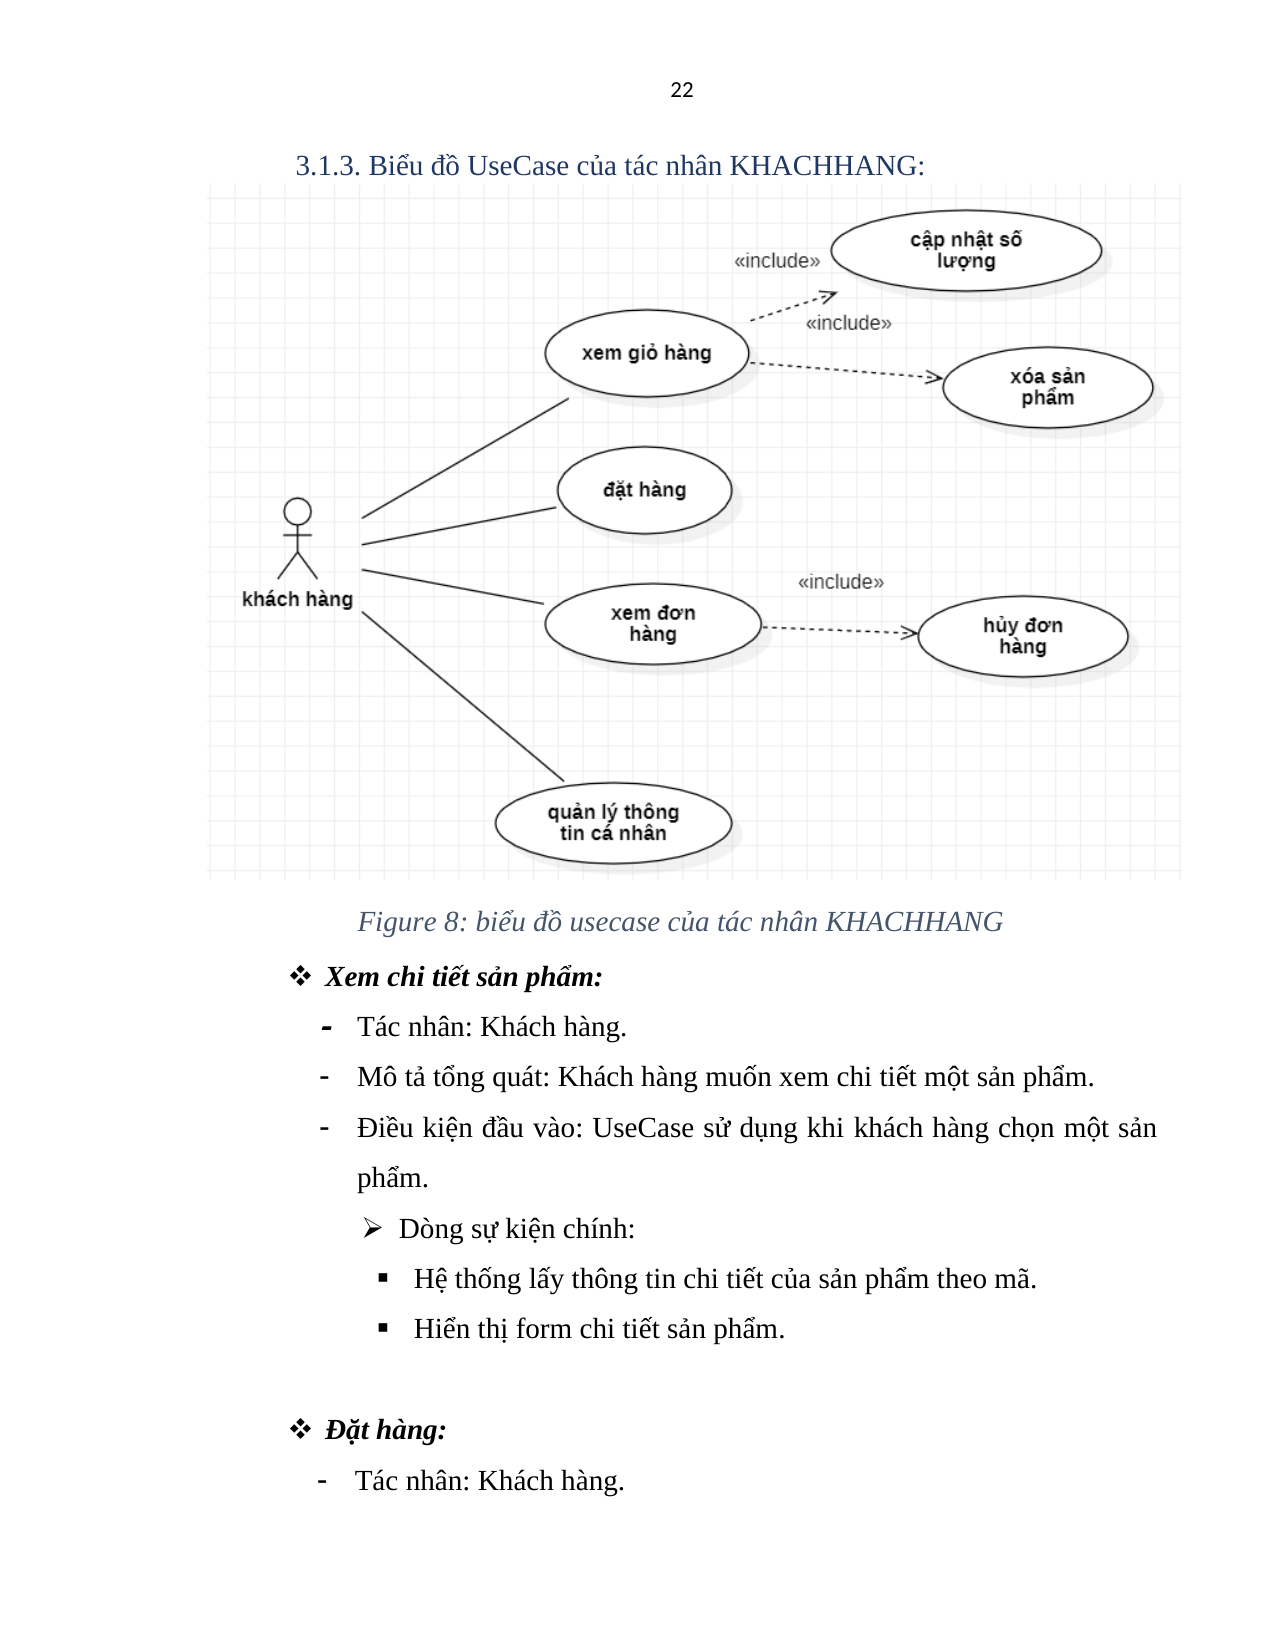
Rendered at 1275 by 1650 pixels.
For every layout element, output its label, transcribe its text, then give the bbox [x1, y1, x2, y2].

list Đặt hàng: [287, 1412, 1157, 1446]
text Figure 8: biểu đồ usecase của tác nhân KHACHHANG [207, 904, 1157, 938]
list Dòng sự kiện chính: [361, 1211, 1157, 1244]
subtitle 3.1.3. Biểu đồ UseCase của tác nhân KHACHHANG: [295, 148, 1157, 181]
list Tác nhân: Khách hàng. [319, 1009, 1157, 1043]
list Hệ thống lấy thông tin chi tiết của sản phẩm theo mã. [376, 1261, 1157, 1295]
list Hiển thị form chi tiết sản phẩm. [376, 1312, 1157, 1345]
picture [206, 183, 1182, 880]
list Mô tả tổng quát: Khách hàng muốn xem chi tiết một sản phẩm. [319, 1059, 1157, 1093]
list Tác nhân: Khách hàng. [317, 1463, 1157, 1496]
list Điều kiện đầu vào: UseCase sử dụng khi khách hàng chọn một sản phẩm. [319, 1110, 1157, 1194]
list Xem chi tiết sản phẩm: [287, 959, 1157, 992]
